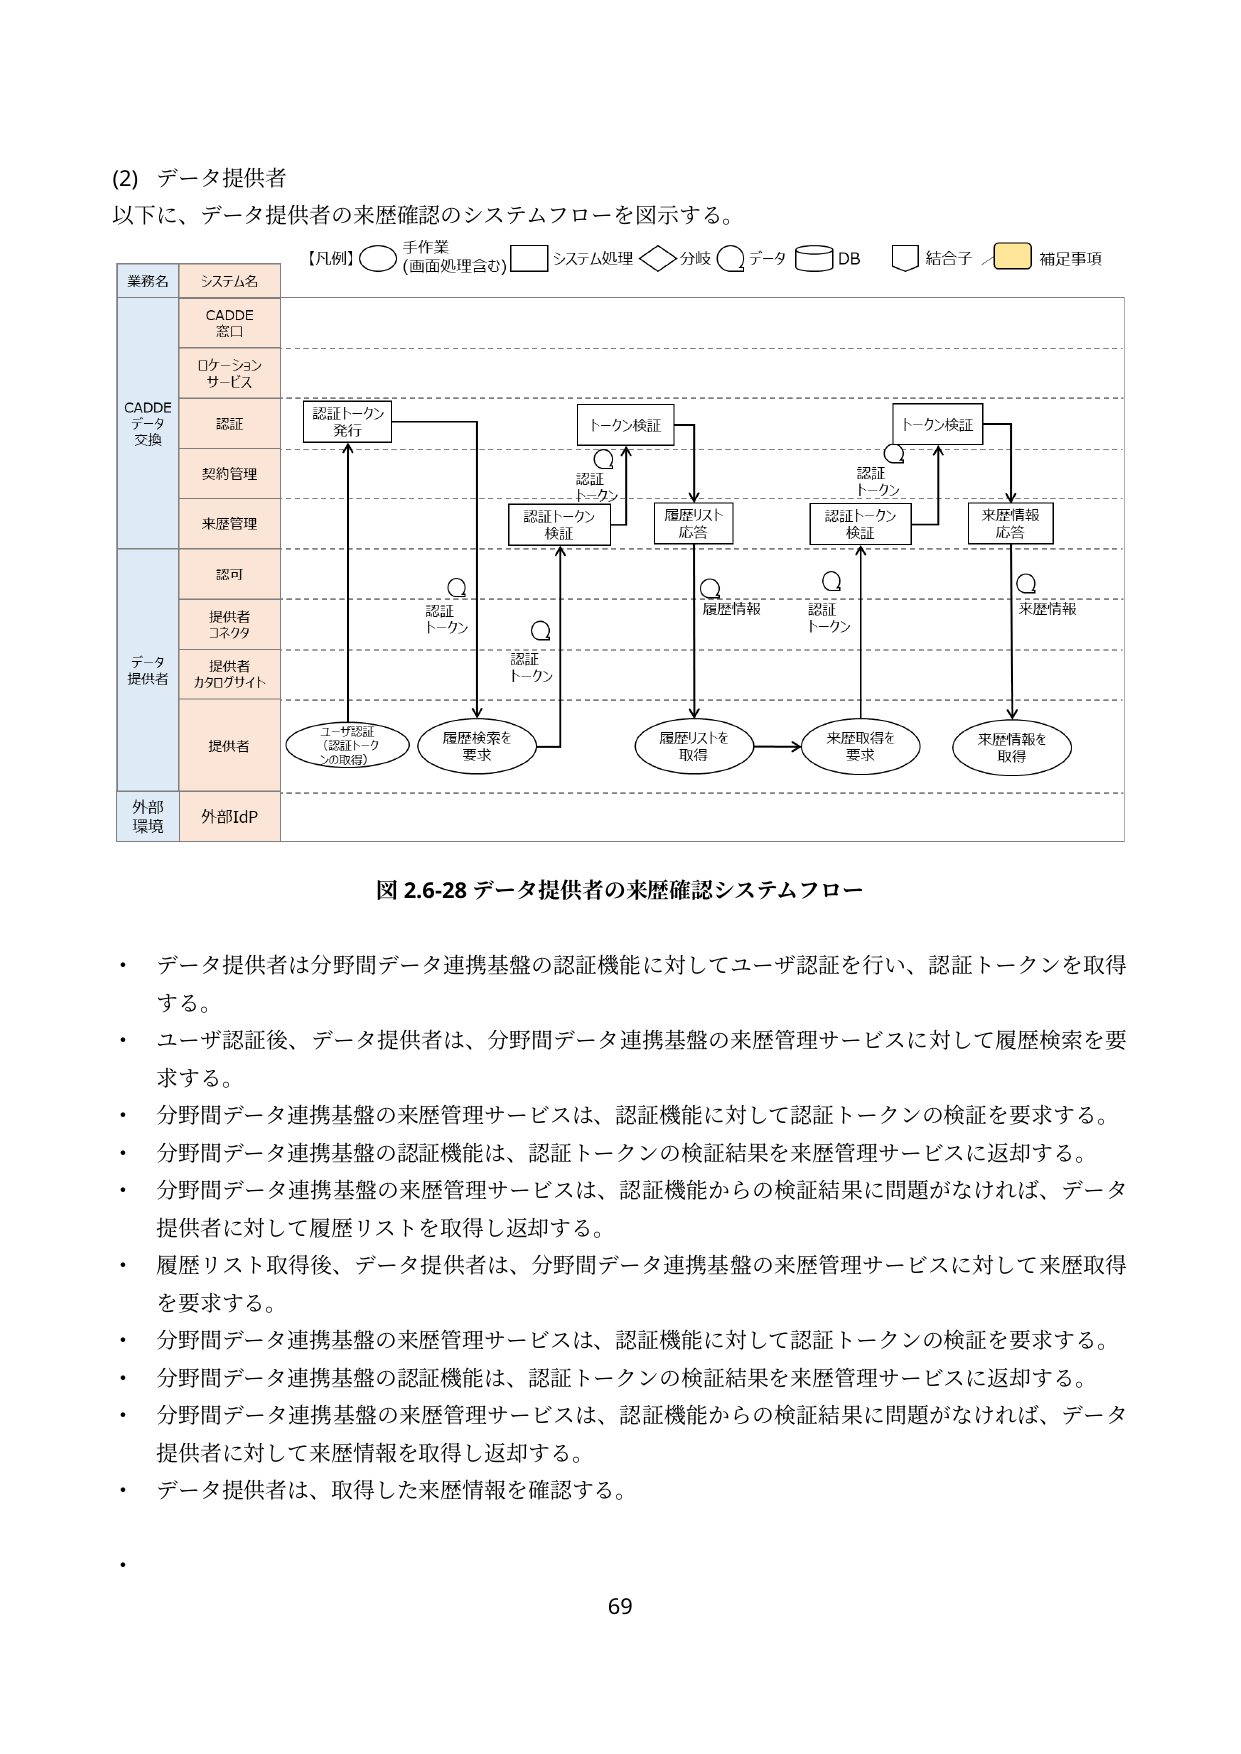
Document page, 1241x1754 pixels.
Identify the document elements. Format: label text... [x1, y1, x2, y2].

list 分野間データ連携基盤の来歴管理サービスは、認証機能からの検証結果に問題がなければ、データ提供者に対して来歴情報を取得し返却する。 [112, 1396, 1128, 1471]
list データ提供者は、取得した来歴情報を確認する。 [112, 1471, 1128, 1508]
list 分野間データ連携基盤の認証機能は、認証トークンの検証結果を来歴管理サービスに返却する。 [112, 1358, 1128, 1396]
list ユーザ認証後、データ提供者は、分野間データ連携基盤の来歴管理サービスに対して履歴検索を要求する。 [112, 1021, 1128, 1096]
list 分野間データ連携基盤の来歴管理サービスは、認証機能に対して認証トークンの検証を要求する。 [112, 1096, 1128, 1133]
picture [115, 233, 1125, 845]
text 以下に、データ提供者の来歴確認のシステムフローを図示する。 [112, 196, 1128, 233]
list 分野間データ連携基盤の認証機能は、認証トークンの検証結果を来歴管理サービスに返却する。 [112, 1133, 1128, 1171]
list 分野間データ連携基盤の来歴管理サービスは、認証機能に対して認証トークンの検証を要求する。 [112, 1321, 1128, 1358]
list 分野間データ連携基盤の来歴管理サービスは、認証機能からの検証結果に問題がなければ、データ提供者に対して履歴リストを取得し返却する。 [112, 1171, 1128, 1246]
list 履歴リスト取得後、データ提供者は、分野間データ連携基盤の来歴管理サービスに対して来歴取得を要求する。 [112, 1246, 1128, 1321]
list データ提供者は分野間データ連携基盤の認証機能に対してユーザ認証を行い、認証トークンを取得する。 [112, 946, 1128, 1021]
subtitle データ提供者 [112, 158, 1128, 196]
